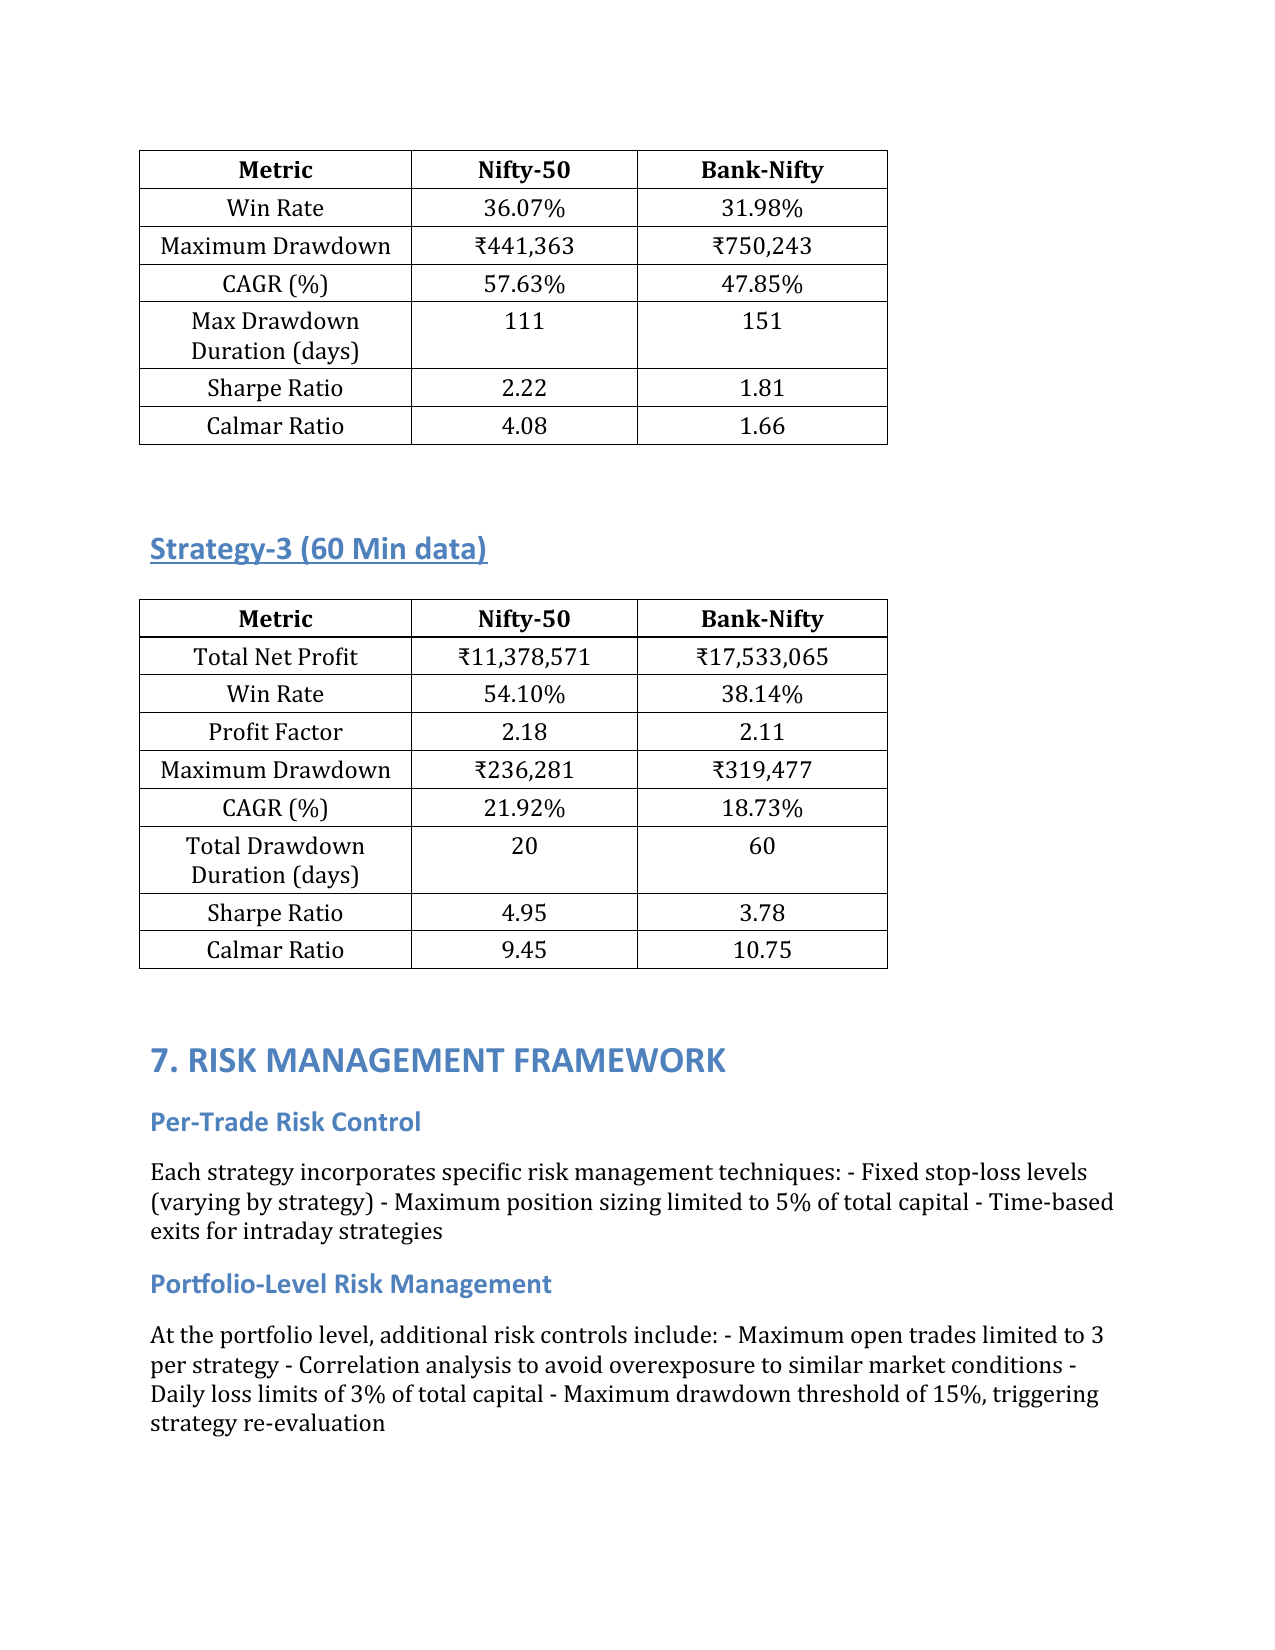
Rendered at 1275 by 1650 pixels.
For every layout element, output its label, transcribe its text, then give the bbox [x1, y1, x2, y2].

table_header Metric [140, 600, 411, 636]
table_cell ₹319,477 [638, 751, 887, 788]
table_cell 38.14% [638, 675, 887, 712]
table_cell Total Drawdown Duration (days) [140, 827, 411, 893]
table_cell CAGR (%) [140, 265, 411, 301]
table_header Bank-Nifty [638, 600, 887, 636]
table_cell Total Net Profit [140, 638, 411, 674]
table_cell Max Drawdown Duration (days) [140, 302, 411, 368]
table_cell 2.18 [412, 713, 637, 750]
table_cell Win Rate [140, 675, 411, 712]
table_cell Maximum Drawdown [140, 227, 411, 263]
table_header Metric [140, 151, 411, 188]
text Each strategy incorporates specific risk management techniques: - Fixed stop-loss levels (varying by strategy) - Maximum position sizing limited to 5% of total capital - Time-based exits for intraday strategies [150, 1157, 1125, 1245]
table_cell 3.78 [638, 894, 887, 930]
table_cell 54.10% [412, 675, 637, 712]
table_cell 21.92% [412, 789, 637, 826]
table_cell ₹441,363 [412, 227, 637, 263]
table_cell 60 [638, 827, 887, 893]
table_header Nifty-50 [412, 151, 637, 188]
table_header Nifty-50 [412, 600, 637, 636]
table_cell Sharpe Ratio [140, 894, 411, 930]
subtitle Strategy-3 (60 Min data) [150, 527, 1125, 599]
table_cell 36.07% [412, 189, 637, 226]
text At the portfolio level, additional risk controls include: - Maximum open trades limited to 3 per strategy - Correlation analysis to avoid overexposure to similar market conditions - Daily loss limits of 3% of total capital - Maximum drawdown threshold of 15%, triggering strategy re-evaluation [150, 1320, 1125, 1437]
subtitle Portfolio-Level Risk Management [150, 1266, 1125, 1301]
table_cell 10.75 [638, 931, 887, 968]
subtitle 7. RISK MANAGEMENT FRAMEWORK [150, 990, 1125, 1082]
table_cell 18.73% [638, 789, 887, 826]
table_cell 1.66 [638, 407, 887, 444]
table_cell Maximum Drawdown [140, 751, 411, 788]
table_cell 111 [412, 302, 637, 368]
table_cell 2.11 [638, 713, 887, 750]
table_cell Profit Factor [140, 713, 411, 750]
table_cell 31.98% [638, 189, 887, 226]
table_cell Win Rate [140, 189, 411, 226]
table_cell 151 [638, 302, 887, 368]
table_cell 4.08 [412, 407, 637, 444]
table_cell 4.95 [412, 894, 637, 930]
table_cell ₹750,243 [638, 227, 887, 263]
table_cell 57.63% [412, 265, 637, 301]
table_cell ₹11,378,571 [412, 638, 637, 674]
table_cell ₹17,533,065 [638, 638, 887, 674]
table_cell 2.22 [412, 369, 637, 406]
table_cell 47.85% [638, 265, 887, 301]
table_header Bank-Nifty [638, 151, 887, 188]
table_cell CAGR (%) [140, 789, 411, 826]
subtitle Per-Trade Risk Control [150, 1103, 1125, 1138]
table_cell 20 [412, 827, 637, 893]
table_cell Calmar Ratio [140, 931, 411, 968]
table_cell 1.81 [638, 369, 887, 406]
table_cell Sharpe Ratio [140, 369, 411, 406]
table_cell ₹236,281 [412, 751, 637, 788]
table_cell 9.45 [412, 931, 637, 968]
table_cell Calmar Ratio [140, 407, 411, 444]
